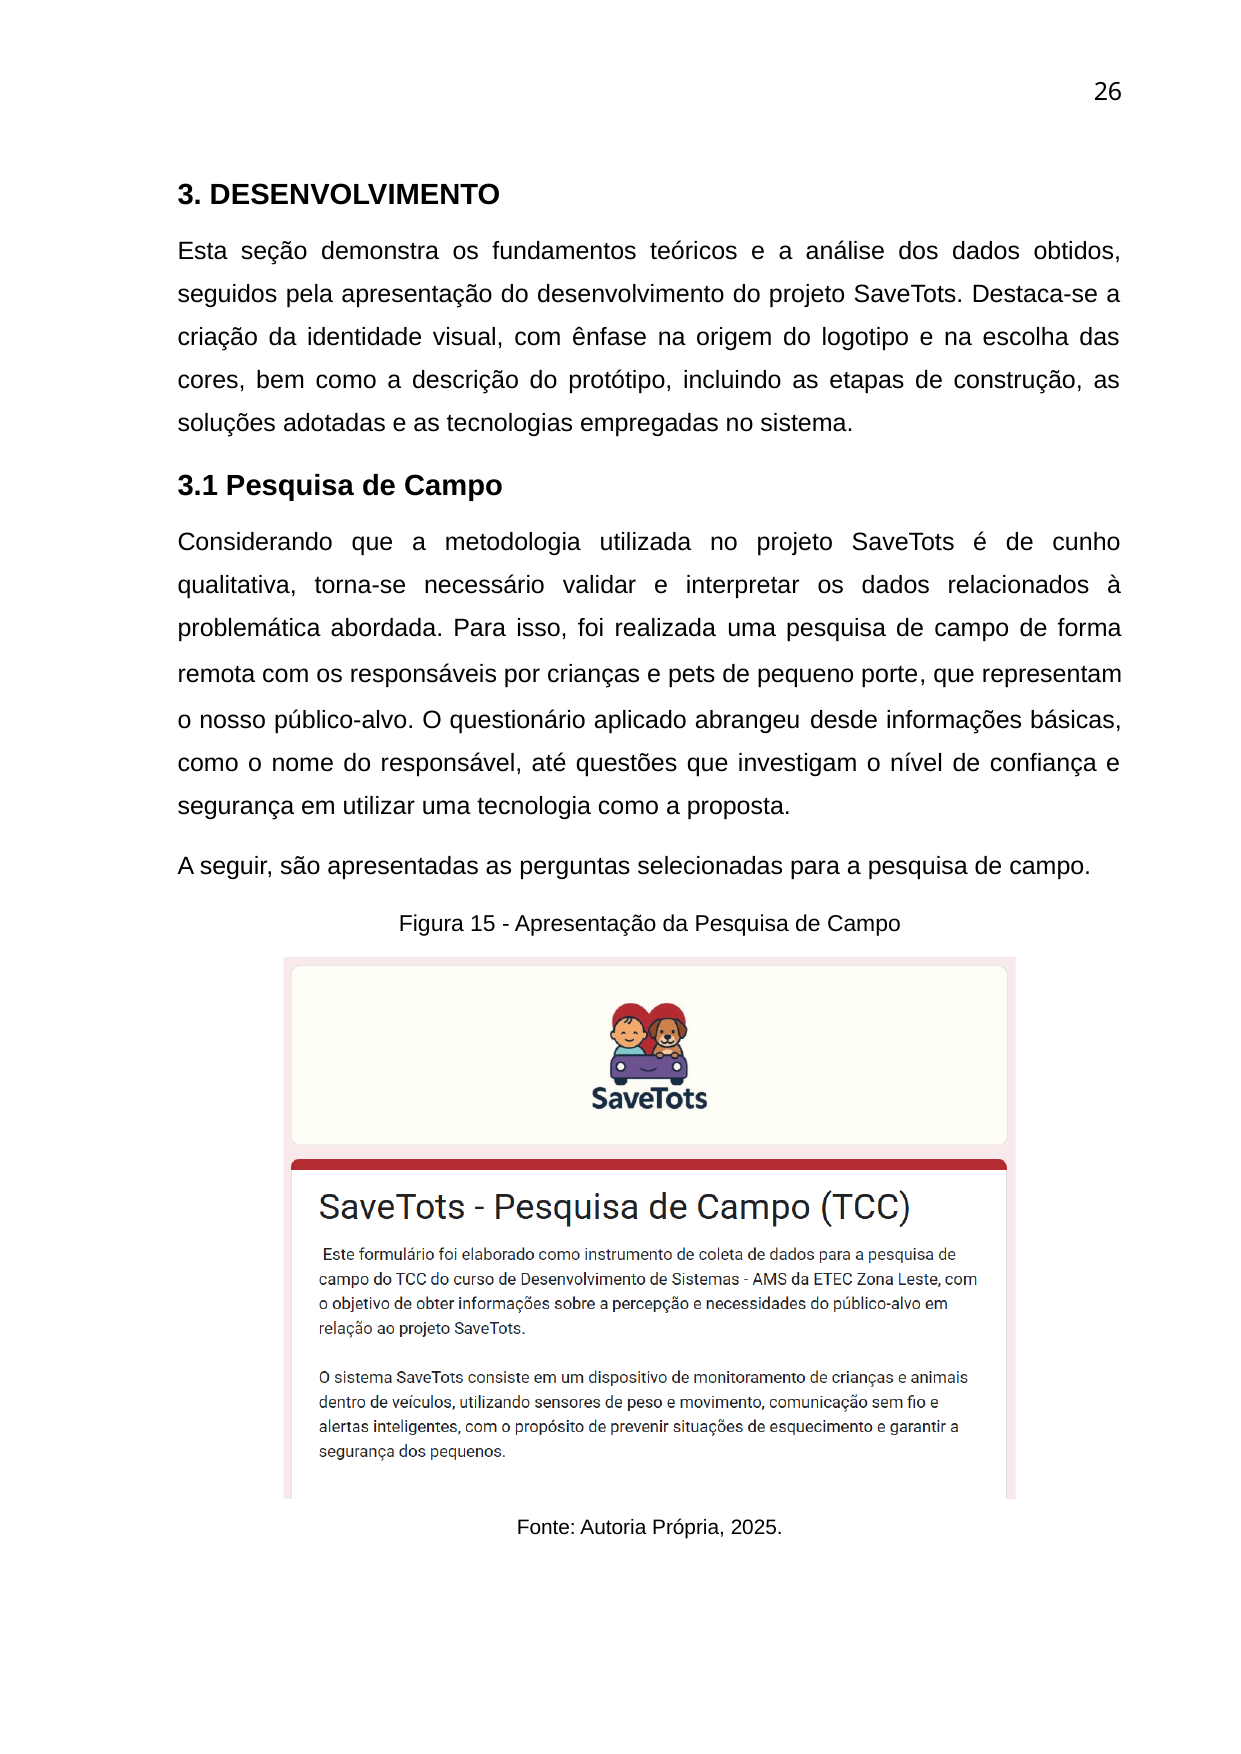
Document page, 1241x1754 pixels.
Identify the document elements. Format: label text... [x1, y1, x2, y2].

text A seguir, são apresentadas as perguntas selecionadas para a pesquisa de campo. [177, 851, 1122, 879]
picture [283, 957, 1016, 1499]
text Esta seção demonstra os fundamentos teóricos e a análise dos dados obtidos, seguidos pela apresentação do desenvolvimento do projeto SaveTots. Destaca-se a criação da identidade visual, com ênfase na origem do logotipo e na escolha das cores, bem como a descrição do protótipo, incluindo as etapas de construção, as soluções adotadas e as tecnologias empregadas no sistema. [177, 236, 1122, 437]
text Figura 15 - Apresentação da Pesquisa de Campo [177, 910, 1122, 937]
subtitle 3.1 Pesquisa de Campo [177, 468, 1122, 502]
text Fonte: Autoria Própria, 2025. [177, 1515, 1122, 1539]
subtitle 3. DESENVOLVIMENTO [177, 177, 1122, 211]
text Considerando que a metodologia utilizada no projeto SaveTots é de cunho qualitativa, torna-se necessário validar e interpretar os dados relacionados à problemática abordada. Para isso, foi realizada uma pesquisa de campo de forma remota com os responsáveis por crianças e pets de pequeno porte, que representam o nosso público-alvo. O questionário aplicado abrangeu desde informações básicas, como o nome do responsável, até questões que investigam o nível de confiança e segurança em utilizar uma tecnologia como a proposta. [177, 527, 1122, 819]
